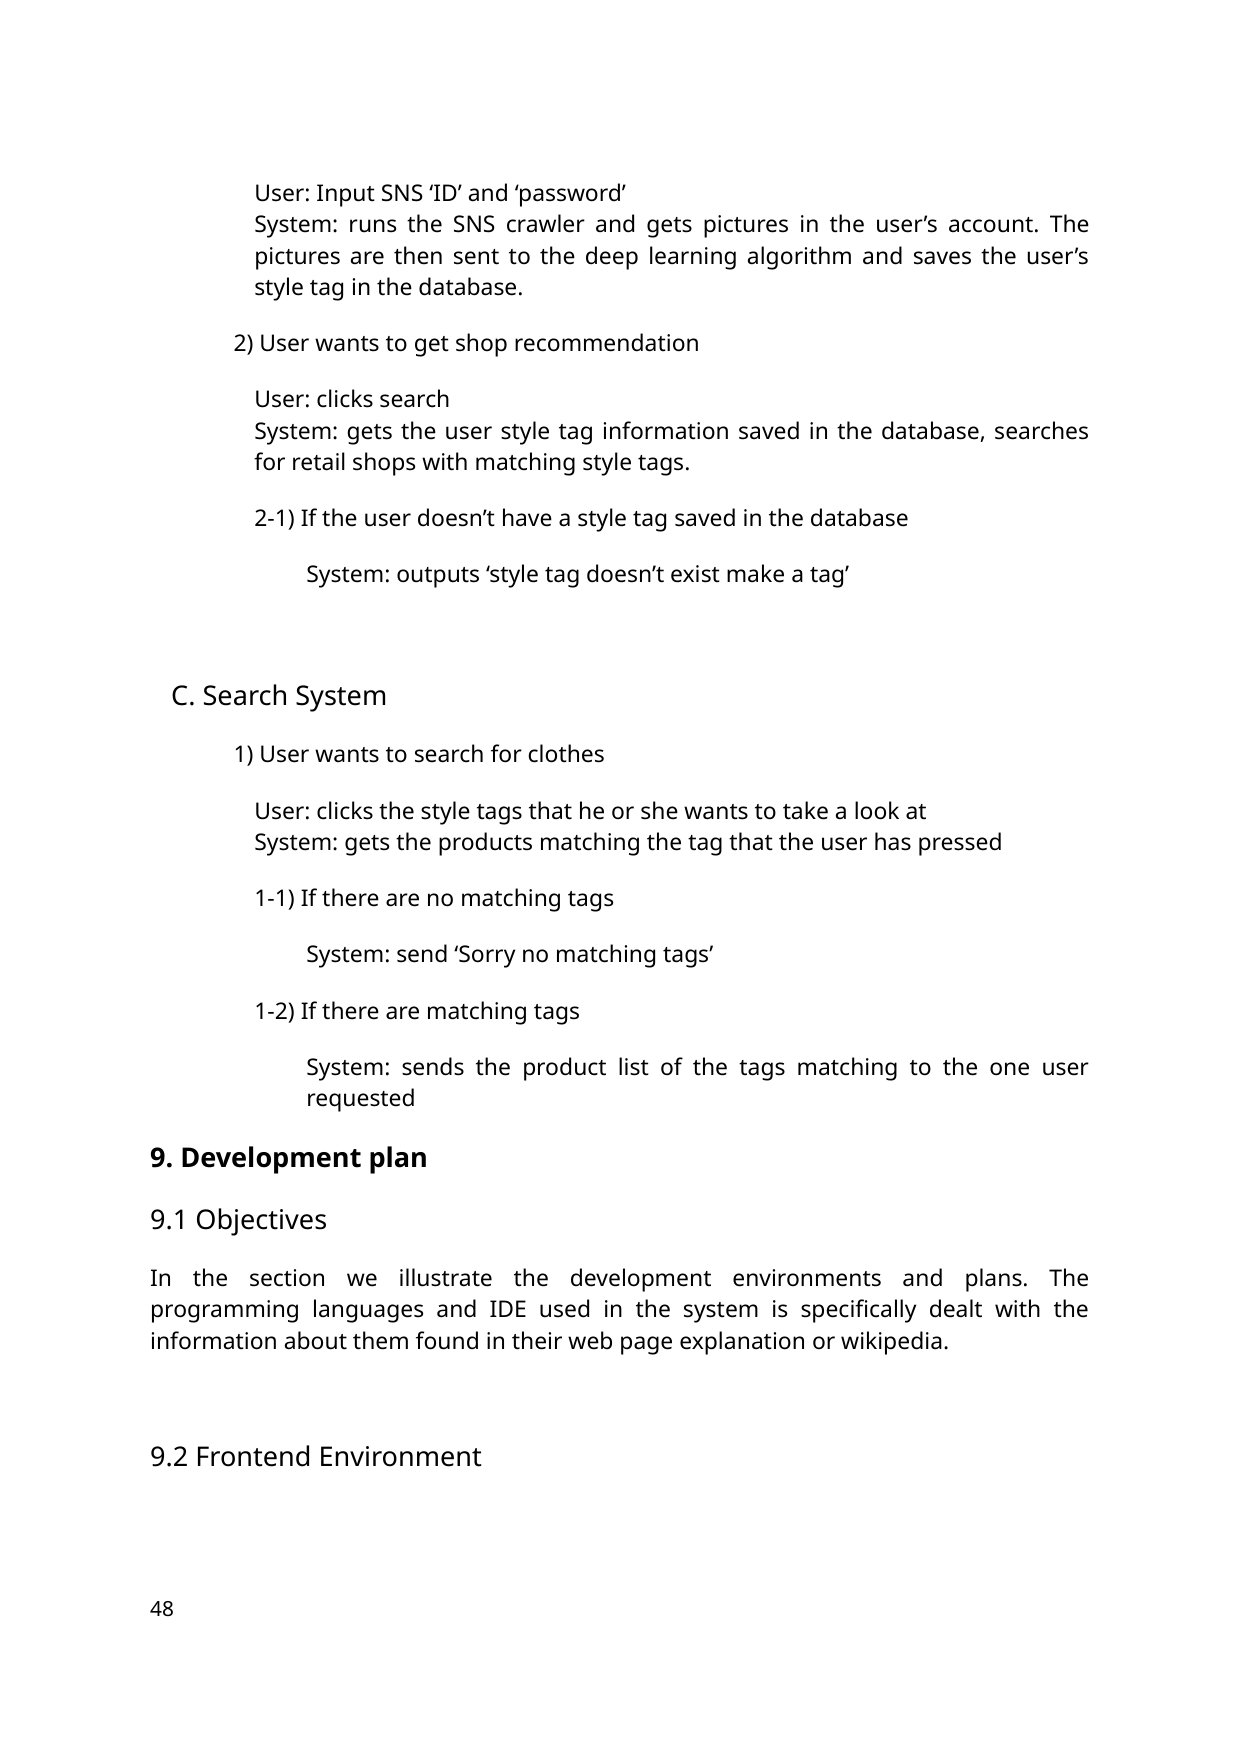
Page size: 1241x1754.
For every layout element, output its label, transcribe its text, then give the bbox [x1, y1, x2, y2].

list User: clicks search [254, 383, 1090, 415]
list 2) User wants to get shop recommendation [233, 327, 1090, 358]
list 1) User wants to search for clothes [233, 738, 1090, 770]
text 9. Development plan [150, 1138, 1090, 1175]
list System: runs the SNS crawler and gets pictures in the user’s account. The pictures are then sent to the deep learning algorithm and saves the user’s style tag in the database. [254, 208, 1090, 302]
text In the section we illustrate the development environments and plans. The programming languages and IDE used in the system is specifically dealt with the information about them found in their web page explanation or wikipedia. [150, 1262, 1090, 1356]
text 9.1 Objectives [150, 1200, 1090, 1237]
text 9.2 Frontend Environment [150, 1437, 1090, 1474]
list System: gets the user style tag information saved in the database, searches for retail shops with matching style tags. [254, 415, 1090, 477]
list 1-2) If there are matching tags [254, 995, 1090, 1026]
list System: send ‘Sorry no matching tags’ [306, 938, 1090, 970]
list System: gets the products matching the tag that the user has pressed [254, 826, 1090, 857]
list C. Search System [150, 677, 1090, 713]
list System: sends the product list of the tags matching to the one user requested [306, 1051, 1090, 1113]
list User: Input SNS ‘ID’ and ‘password’ [254, 177, 1090, 208]
list 2-1) If the user doesn’t have a style tag saved in the database [254, 502, 1090, 533]
list User: clicks the style tags that he or she wants to take a look at [254, 795, 1090, 826]
list System: outputs ‘style tag doesn’t exist make a tag’ [306, 558, 1090, 590]
list 1-1) If there are no matching tags [254, 882, 1090, 913]
